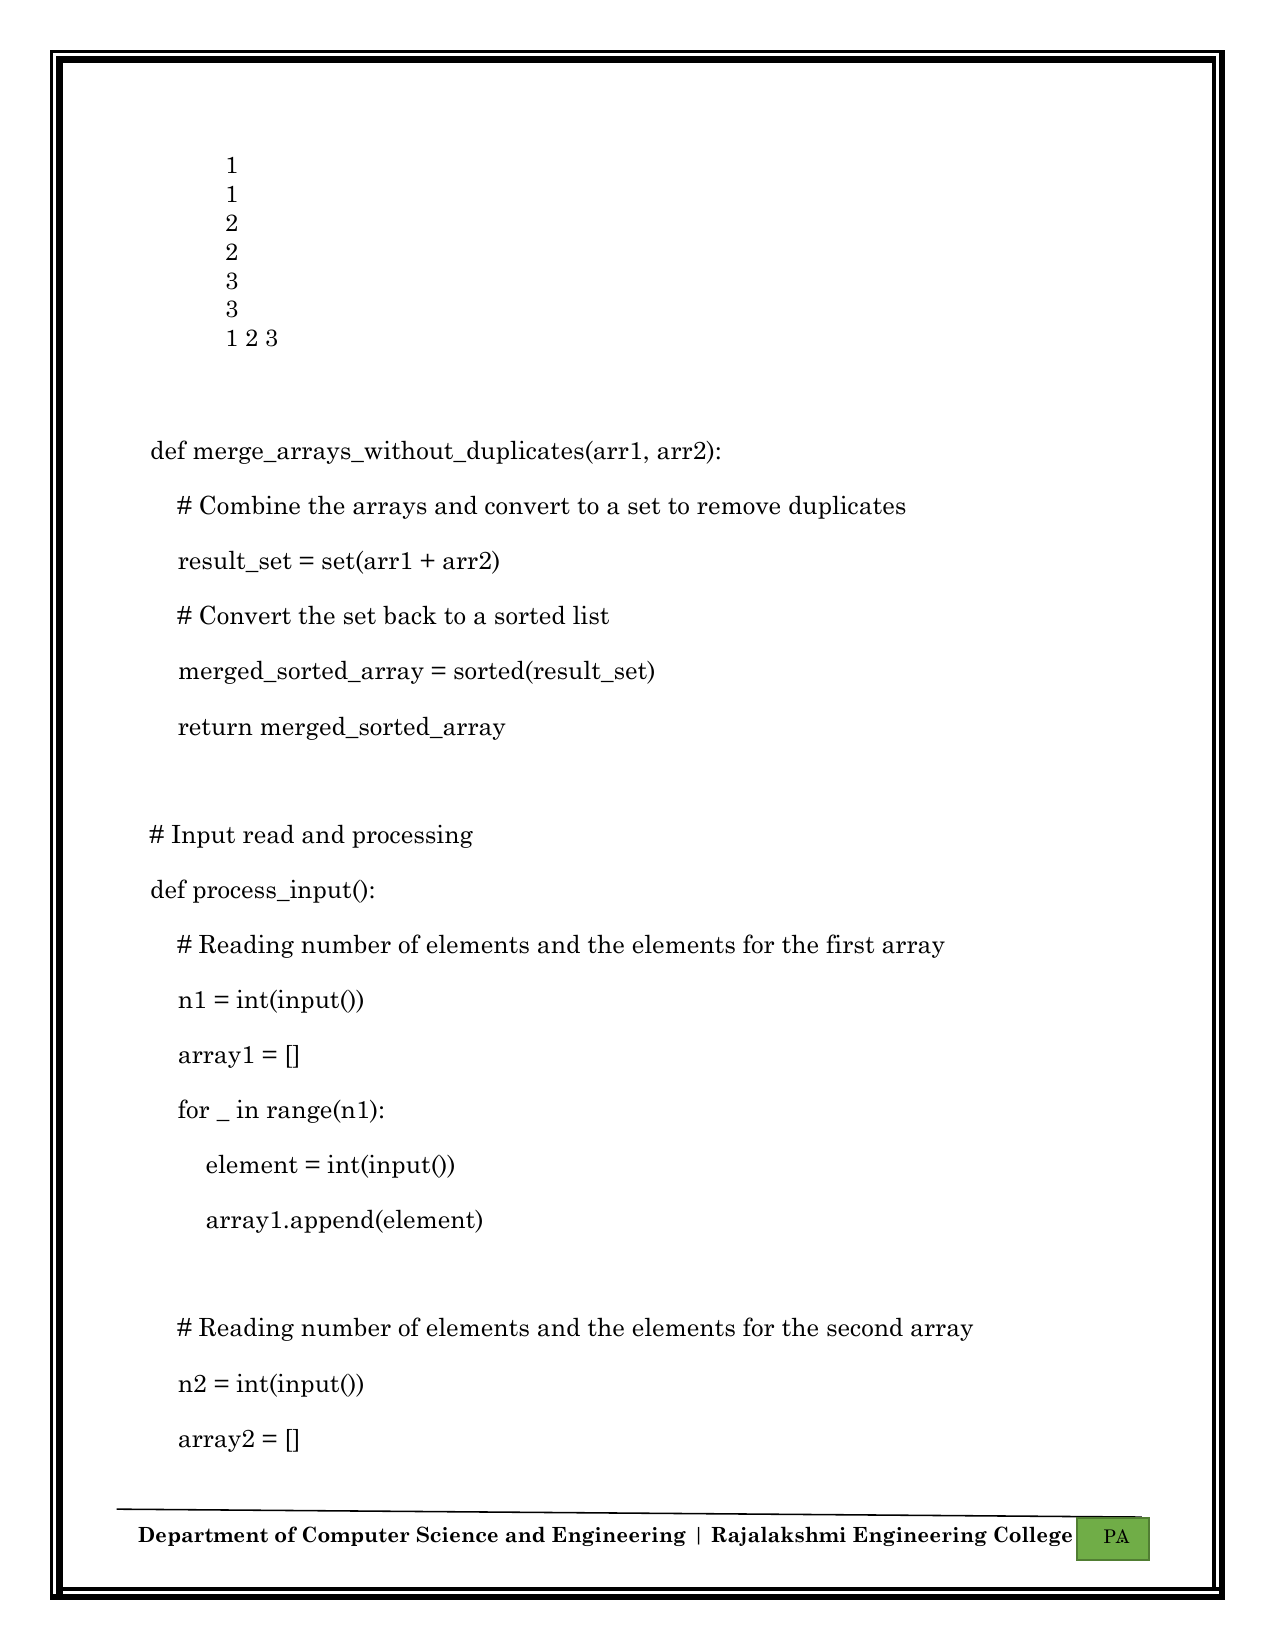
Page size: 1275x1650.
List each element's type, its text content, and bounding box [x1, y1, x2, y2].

text # Convert the set back to a sorted list [150, 600, 1125, 630]
text result_set = set(arr1 + arr2) [150, 545, 1125, 575]
text 1 [225, 150, 1125, 179]
text array1.append(element) [150, 1204, 1125, 1234]
text # Combine the arrays and convert to a set to remove duplicates [150, 490, 1125, 520]
text return merged_sorted_array [150, 710, 1125, 740]
text 2 [225, 208, 1125, 237]
text # Reading number of elements and the elements for the first array [150, 928, 1125, 959]
text 1 2 3 [225, 323, 1125, 352]
text 1 [225, 179, 1125, 208]
text # Input read and processing [150, 818, 1125, 848]
text element = int(input()) [150, 1149, 1125, 1179]
text 3 [225, 265, 1125, 294]
text array2 = [] [150, 1422, 1125, 1452]
text # Reading number of elements and the elements for the second array [150, 1312, 1125, 1342]
text 3 [225, 294, 1125, 323]
text def merge_arrays_without_duplicates(arr1, arr2): [150, 435, 1125, 465]
text array1 = [] [150, 1039, 1125, 1069]
text n1 = int(input()) [150, 984, 1125, 1014]
text def process_input(): [150, 873, 1125, 903]
text n2 = int(input()) [150, 1367, 1125, 1397]
text merged_sorted_array = sorted(result_set) [150, 655, 1125, 685]
text 2 [225, 237, 1125, 265]
text for _ in range(n1): [150, 1094, 1125, 1124]
